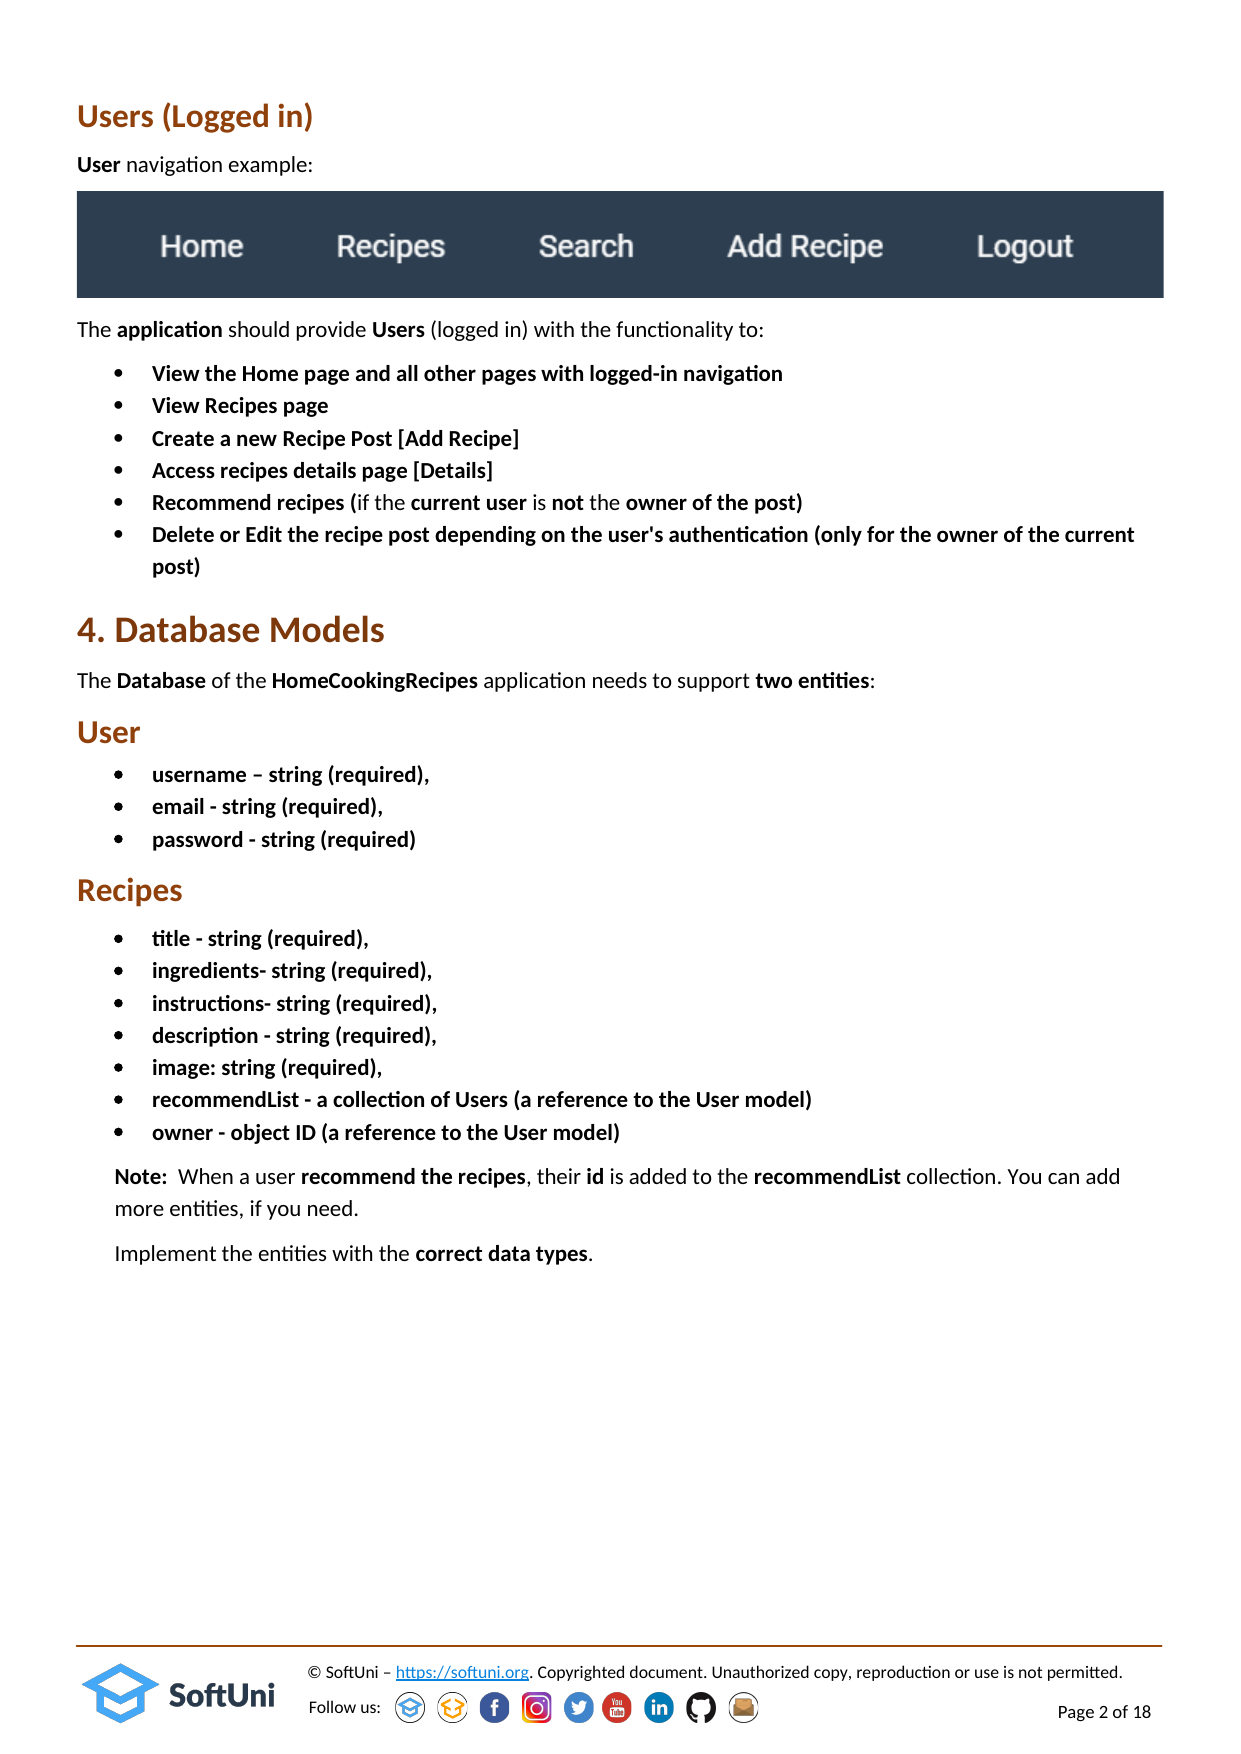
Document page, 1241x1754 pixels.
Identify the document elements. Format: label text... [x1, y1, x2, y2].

text The application should provide Users (logged in) with the functionality to: [77, 315, 1163, 343]
list email - string (required), [114, 792, 1163, 821]
list recommendList - a collection of Users (a reference to the User model) [114, 1085, 1163, 1113]
picture [479, 1692, 510, 1723]
picture [686, 1692, 716, 1723]
picture [665, 1714, 674, 1723]
list instructions- string (required), [114, 989, 1163, 1017]
list owner - object ID (a reference to the User model) [114, 1118, 1163, 1146]
picture [564, 1692, 594, 1723]
list password - string (required) [114, 825, 1163, 853]
picture [437, 1692, 468, 1723]
picture [602, 1692, 632, 1723]
list View Recipes page [114, 392, 1163, 419]
subtitle Users (Logged in) [77, 95, 1163, 136]
list image: string (required), [114, 1053, 1163, 1081]
list ingredients- string (required), [114, 957, 1163, 985]
subtitle Database Models [77, 606, 1163, 651]
picture [658, 1705, 667, 1714]
list Access recipes details page [Details] [114, 456, 1163, 484]
picture [644, 1692, 653, 1701]
picture [75, 1658, 281, 1729]
picture [728, 1692, 759, 1723]
picture [76, 191, 1164, 298]
subtitle User [77, 711, 1163, 752]
picture [644, 1714, 653, 1723]
list Recommend recipes (if the current user is not the owner of the post) [114, 488, 1163, 516]
list title - string (required), [114, 924, 1163, 952]
list Create а new Recipe Post [Add Recipe] [114, 424, 1163, 452]
list View the Home page and all other pages with logged-in navigation [114, 359, 1163, 387]
text User navigation example: [77, 151, 1163, 178]
list username – string (required), [114, 760, 1163, 788]
picture [665, 1692, 674, 1701]
text Implement the entities with the correct data types. [114, 1239, 1163, 1267]
picture [522, 1692, 552, 1723]
list Delete or Edit the recipe post depending on the user's authentication (only for the owner of the current post) [114, 520, 1163, 581]
text The Database of the HomeCookingRecipes application needs to support two entities: [77, 667, 1163, 694]
text Note: When a user recommend the recipes, their id is added to the recommendList collection. You can add more entities, if you need. [114, 1162, 1163, 1222]
list description - string (required), [114, 1021, 1163, 1049]
picture [395, 1692, 425, 1723]
subtitle Recipes [77, 869, 1163, 910]
